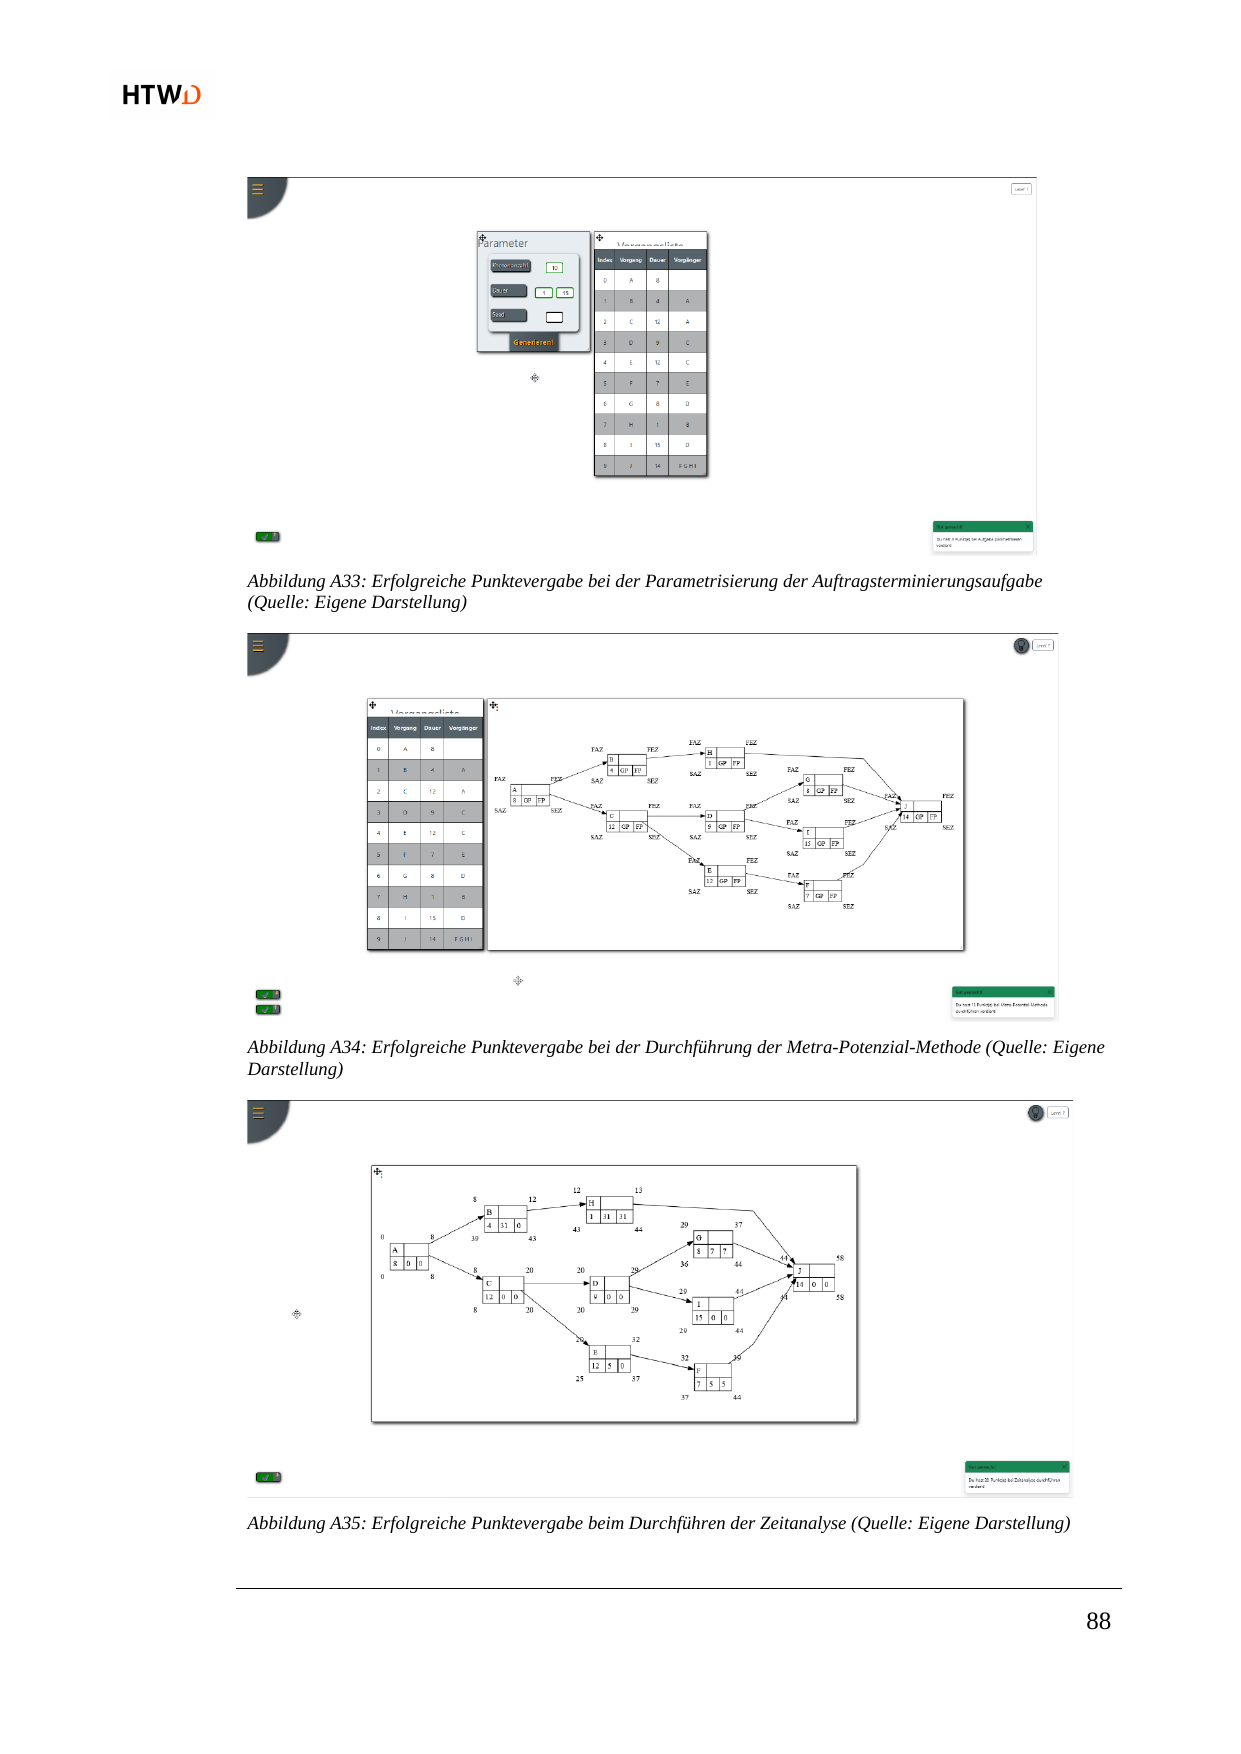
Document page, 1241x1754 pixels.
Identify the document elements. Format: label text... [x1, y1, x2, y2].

picture [247, 1100, 1074, 1498]
picture [247, 633, 1059, 1022]
picture [247, 177, 1037, 556]
picture [108, 70, 216, 120]
